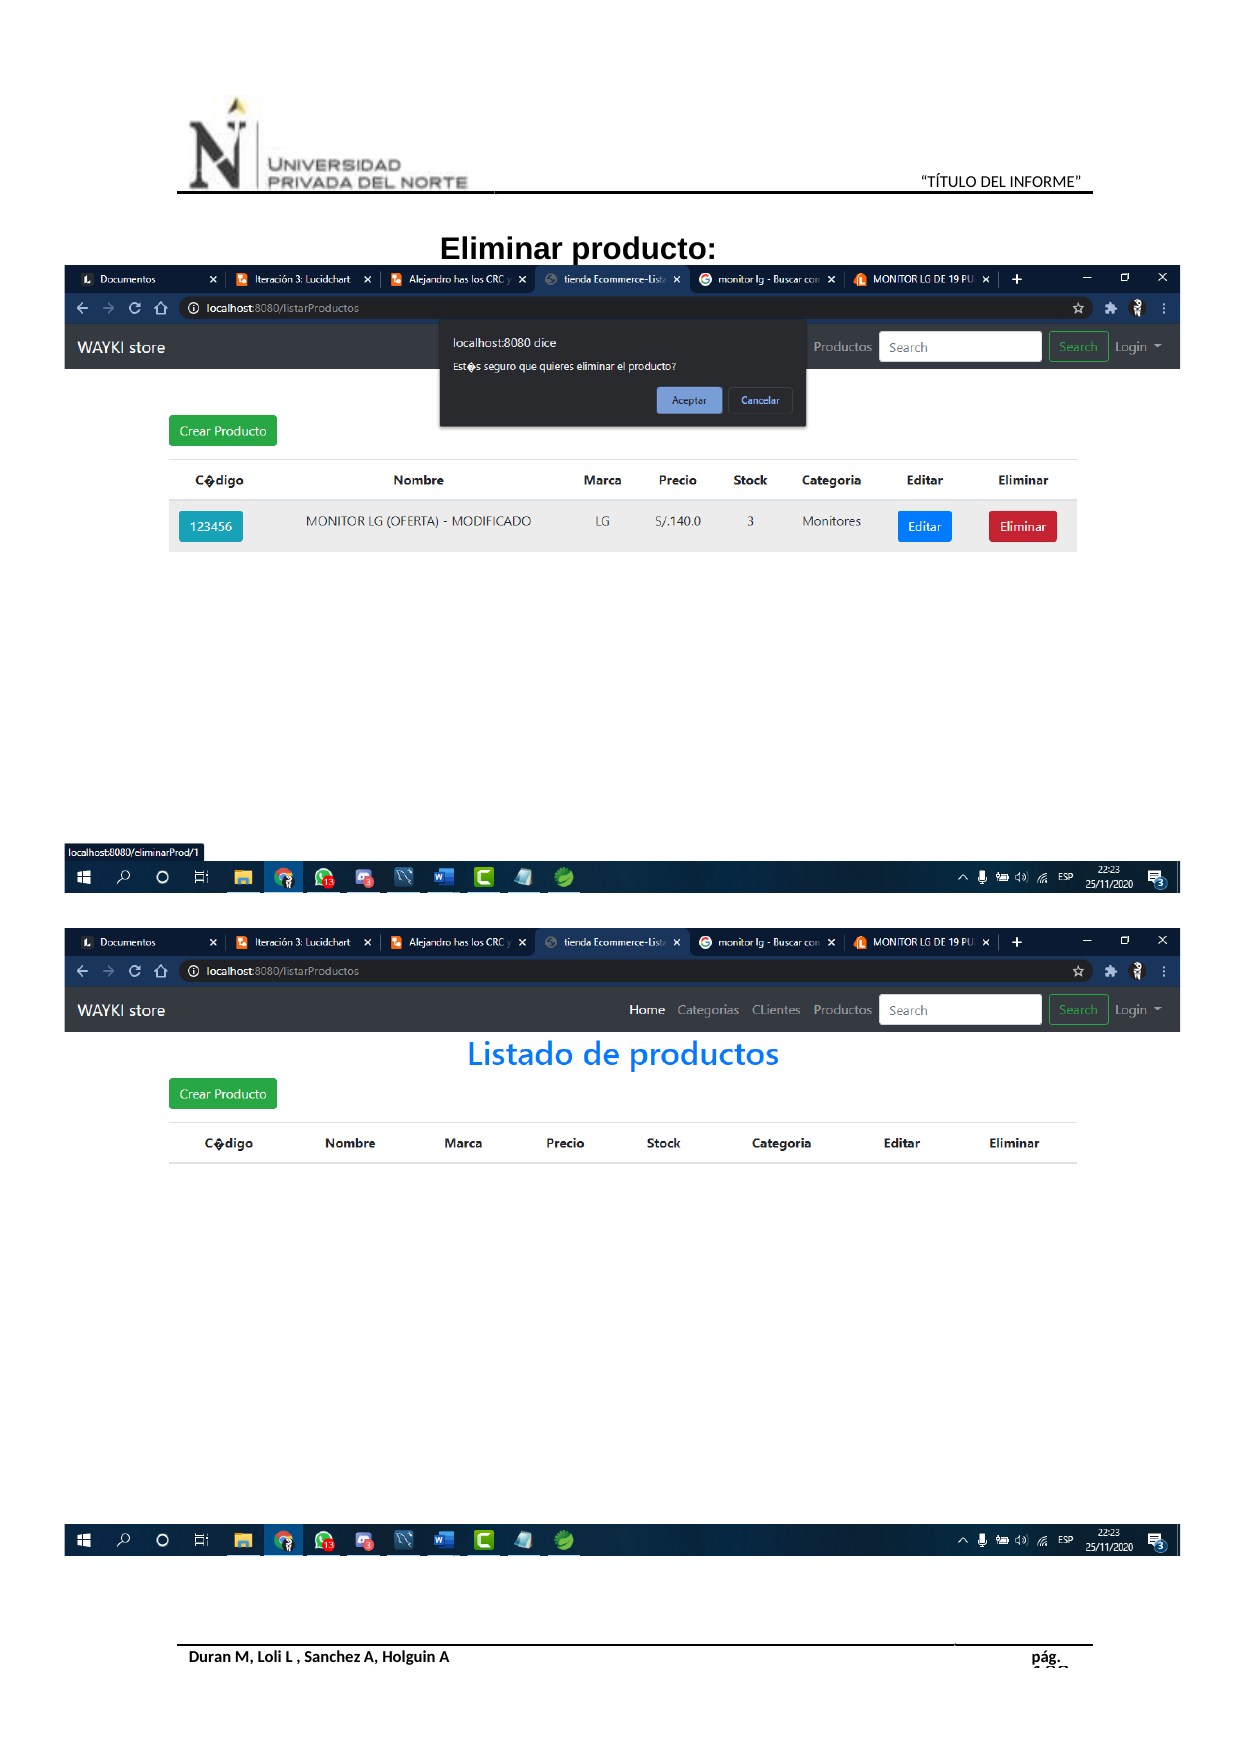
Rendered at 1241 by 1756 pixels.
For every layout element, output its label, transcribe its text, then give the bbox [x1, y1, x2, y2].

picture [188, 95, 469, 191]
picture [64, 265, 1181, 893]
picture [64, 928, 1181, 1556]
text Eliminar producto: [364, 230, 1180, 265]
